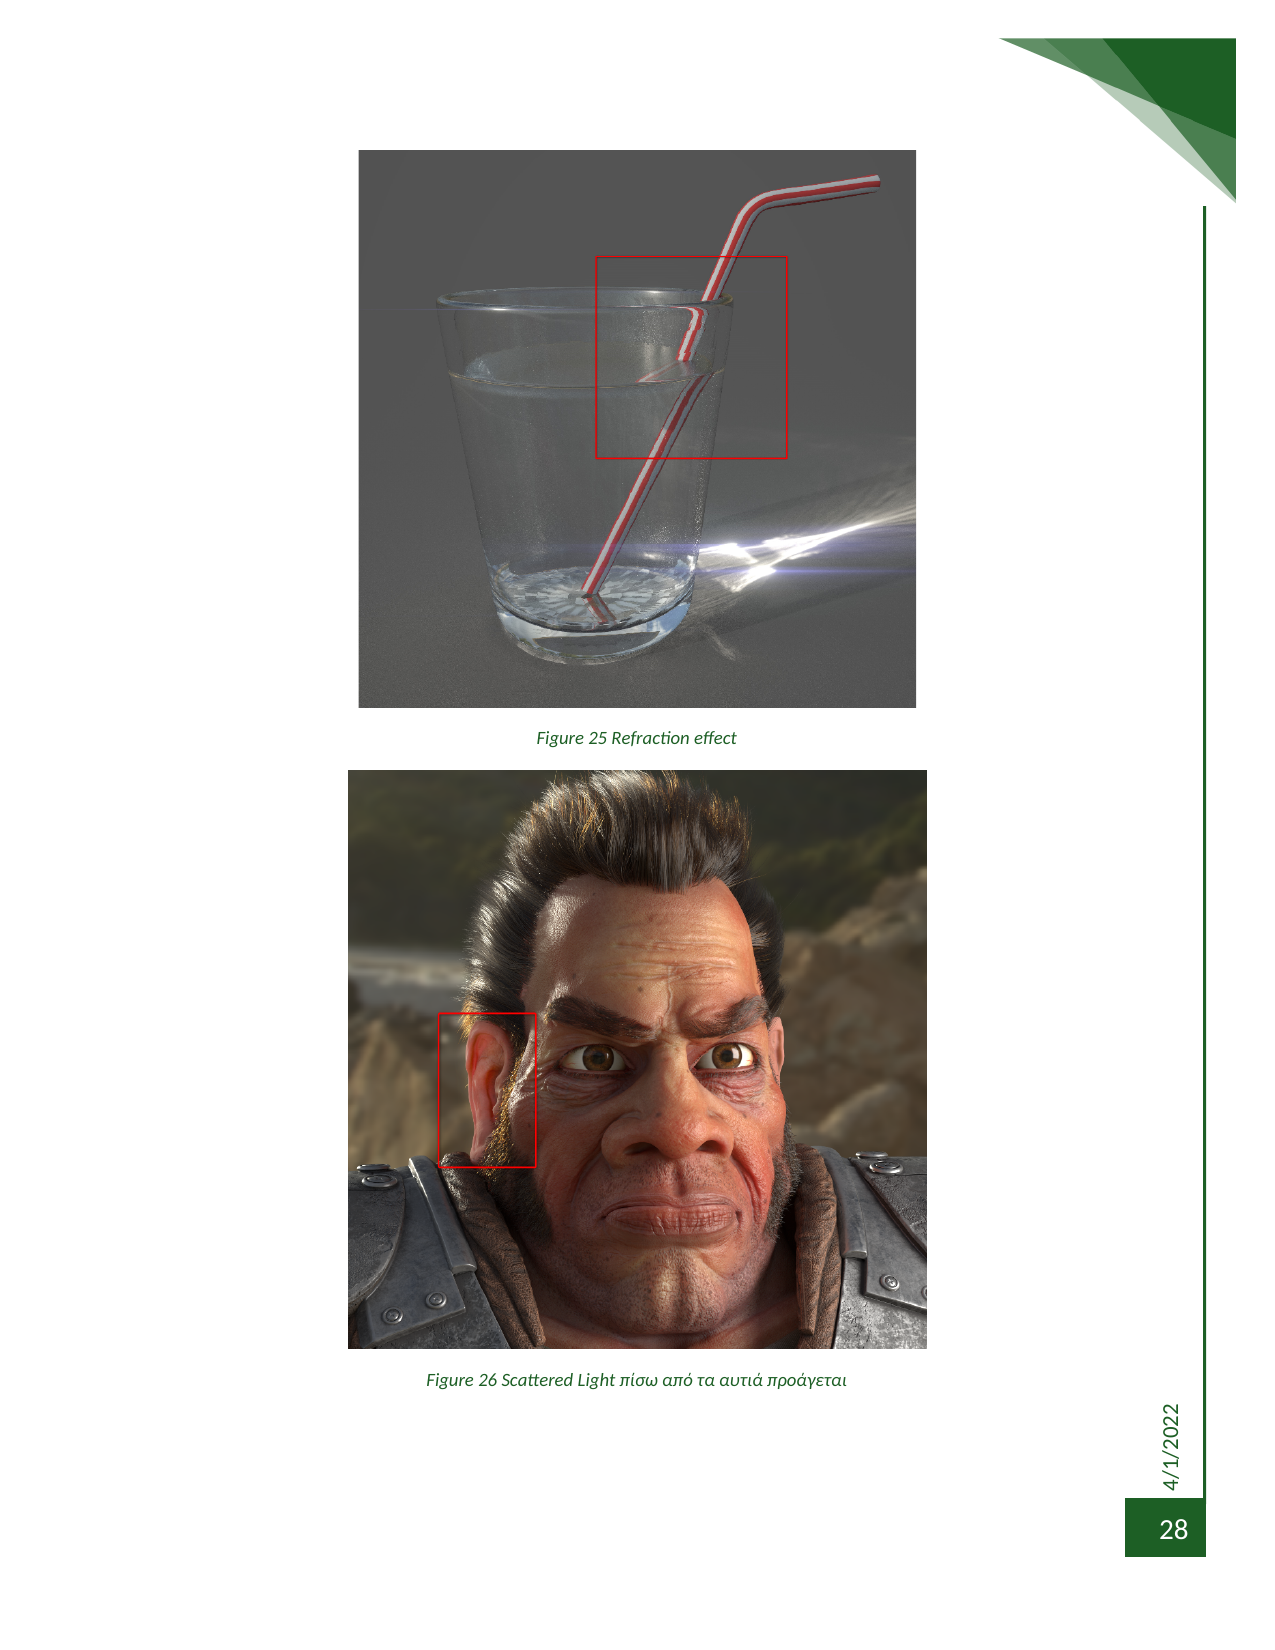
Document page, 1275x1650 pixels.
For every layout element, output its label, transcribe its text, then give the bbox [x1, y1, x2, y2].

text Figure 27 Scattered Light πίσω από τα αυτιά προάγεται [150, 1368, 1125, 1391]
picture [997, 38, 1236, 204]
picture [358, 150, 917, 708]
picture [348, 770, 927, 1349]
text Figure 26 Refraction effect [150, 726, 1125, 749]
